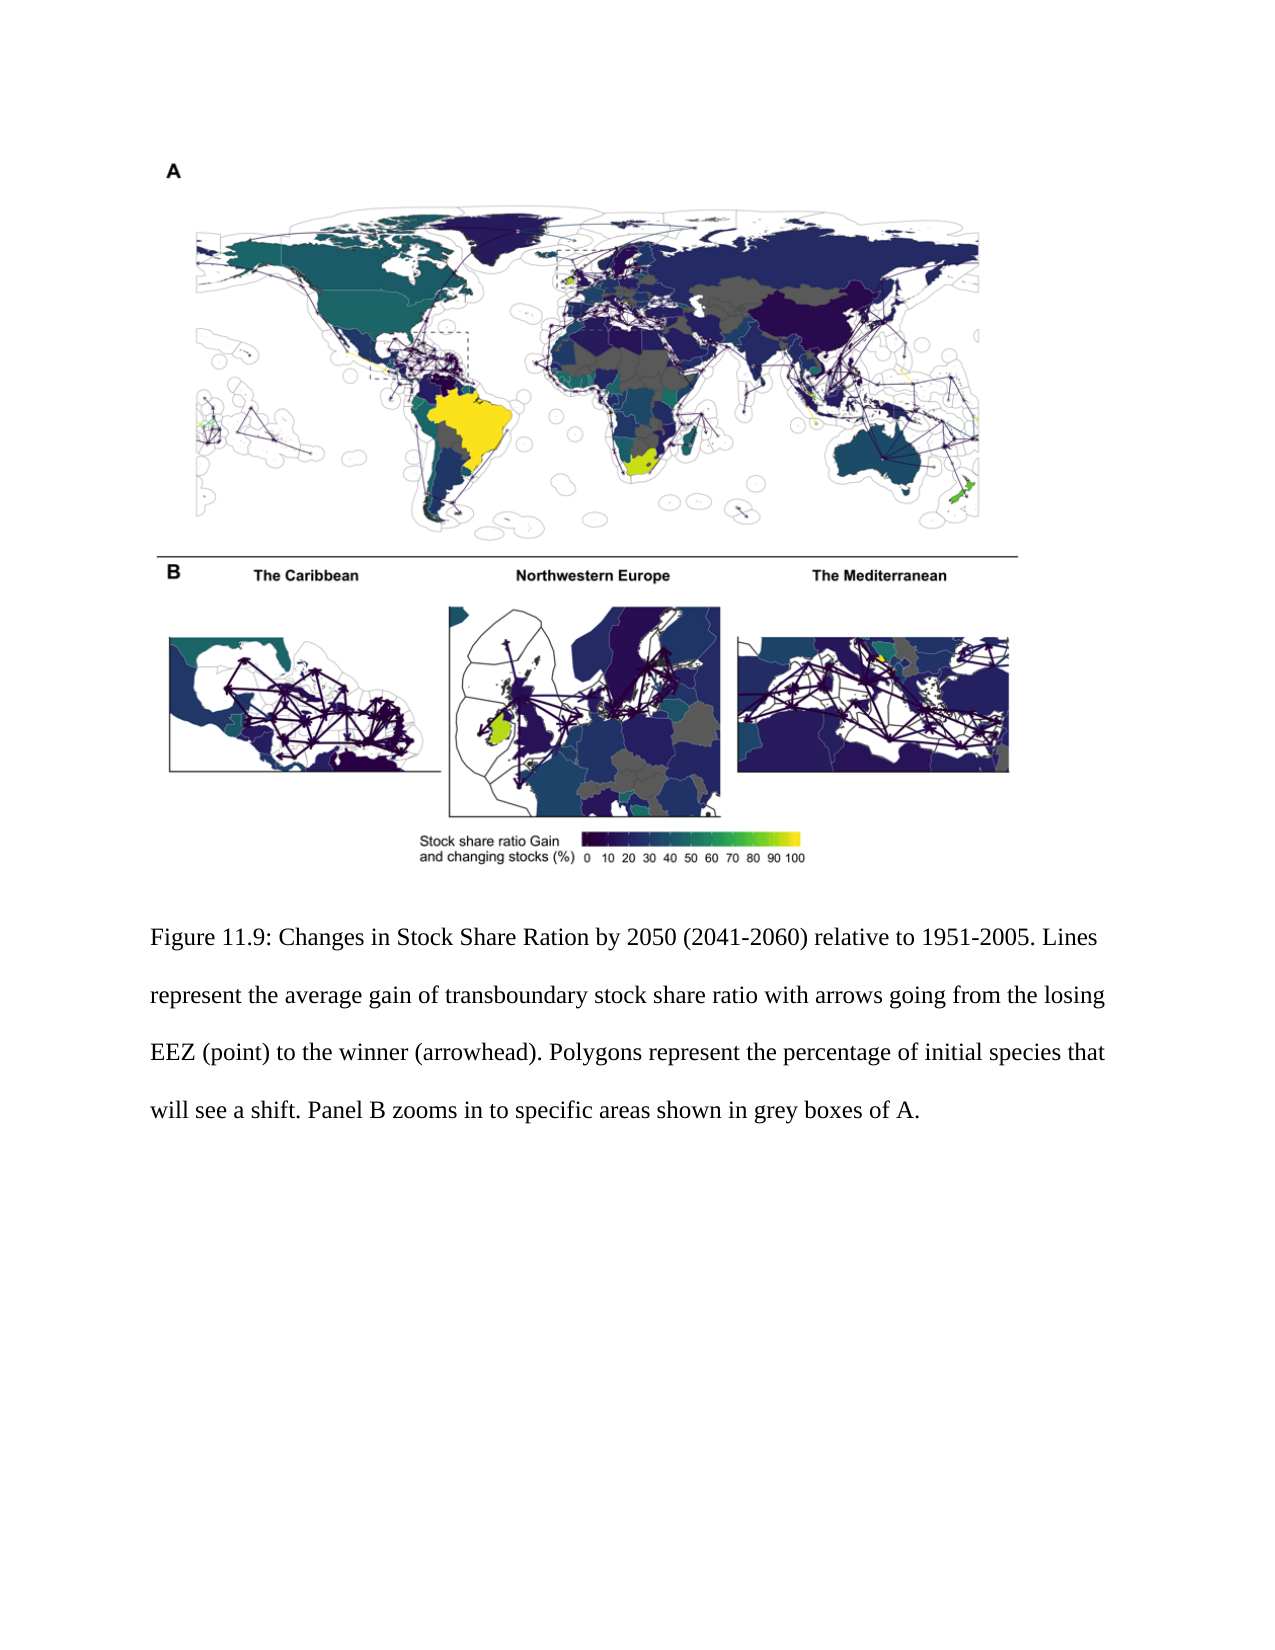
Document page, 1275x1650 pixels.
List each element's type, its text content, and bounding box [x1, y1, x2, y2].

text Figure 11.9: Changes in Stock Share Ration by 2050 (2041-2060) relative to 1951-2005. Lines represent the average gain of transboundary stock share ratio with arrows going from the losing EEZ (point) to the winner (arrowhead). Polygons represent the percentage of initial species that will see a shift. Panel B zooms in to specific areas shown in grey boxes of A. [150, 922, 1125, 1124]
picture [150, 150, 1025, 873]
